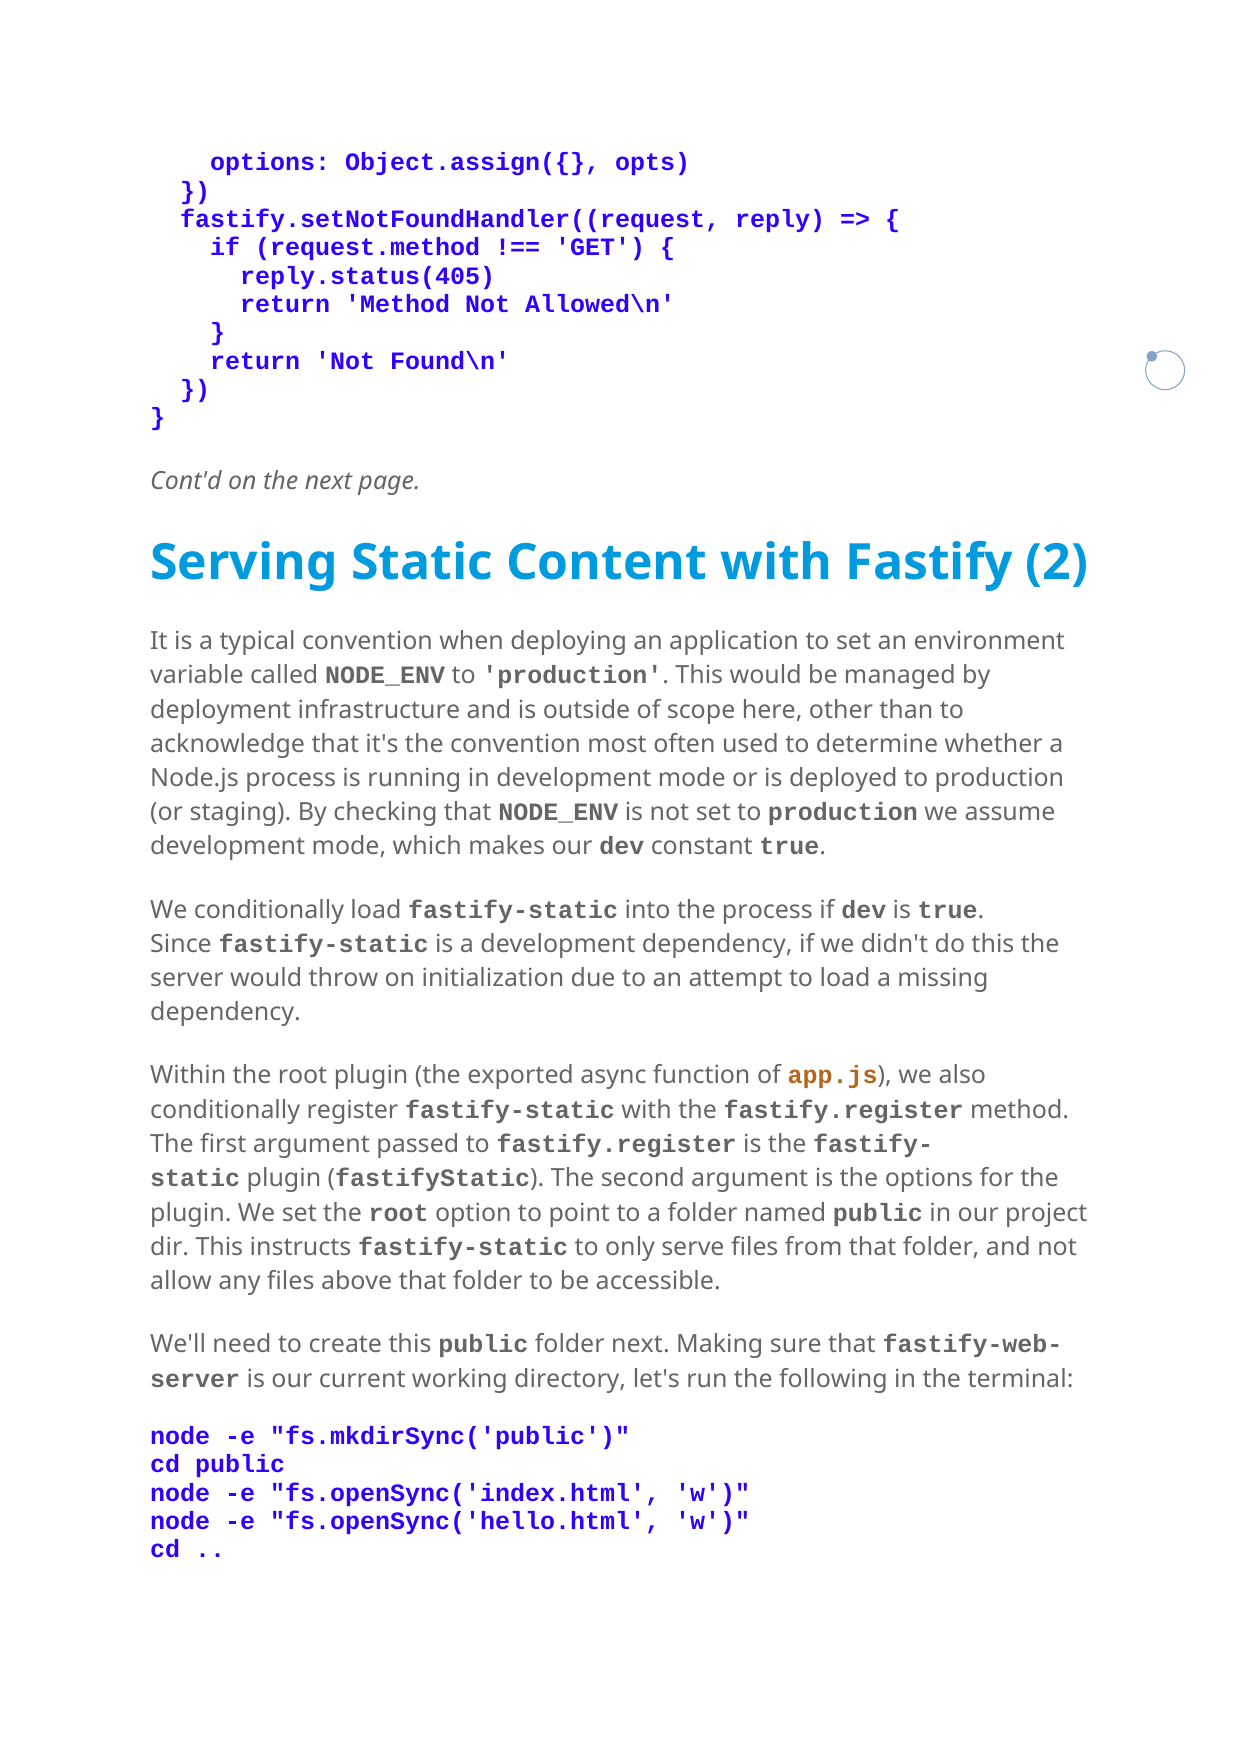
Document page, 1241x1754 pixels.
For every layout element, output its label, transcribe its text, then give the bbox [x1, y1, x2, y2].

text It is a typical convention when deploying an application to set an environment variable called NODE_ENV to 'production'. This would be managed by deployment infrastructure and is outside of scope here, other than to acknowledge that it's the convention most often used to determine whether a Node.js process is running in development mode or is deployed to production (or staging). By checking that NODE_ENV is not set to production we assume development mode, which makes our dev constant true. [150, 623, 1090, 862]
text We'll need to create this public folder next. Making sure that fastify-web-server is our current working directory, let's run the following in the terminal: [150, 1326, 1090, 1394]
text Within the root plugin (the exported async function of app.js), we also conditionally register fastify-static with the fastify.register method. The first argument passed to fastify.register is the fastify-static plugin (fastifyStatic). The second argument is the options for the plugin. We set the root option to point to a folder named public in our project dir. This instructs fastify-static to only serve files from that folder, and not allow any files above that folder to be accessible. [150, 1057, 1090, 1297]
text We conditionally load fastify-static into the process if dev is true. Since fastify-static is a development dependency, if we didn't do this the server would throw on initialization due to an attempt to load a missing dependency. [150, 891, 1090, 1028]
text Serving Static Content with Fastify (2) [150, 526, 1090, 594]
text Cont'd on the next page. [150, 462, 1090, 497]
text node -e "fs.mkdirSync('public')" cd public node -e "fs.openSync('index.html', 'w')" node -e "fs.openSync('hello.html', 'w')" cd .. [150, 1424, 1090, 1565]
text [150, 150, 1090, 433]
